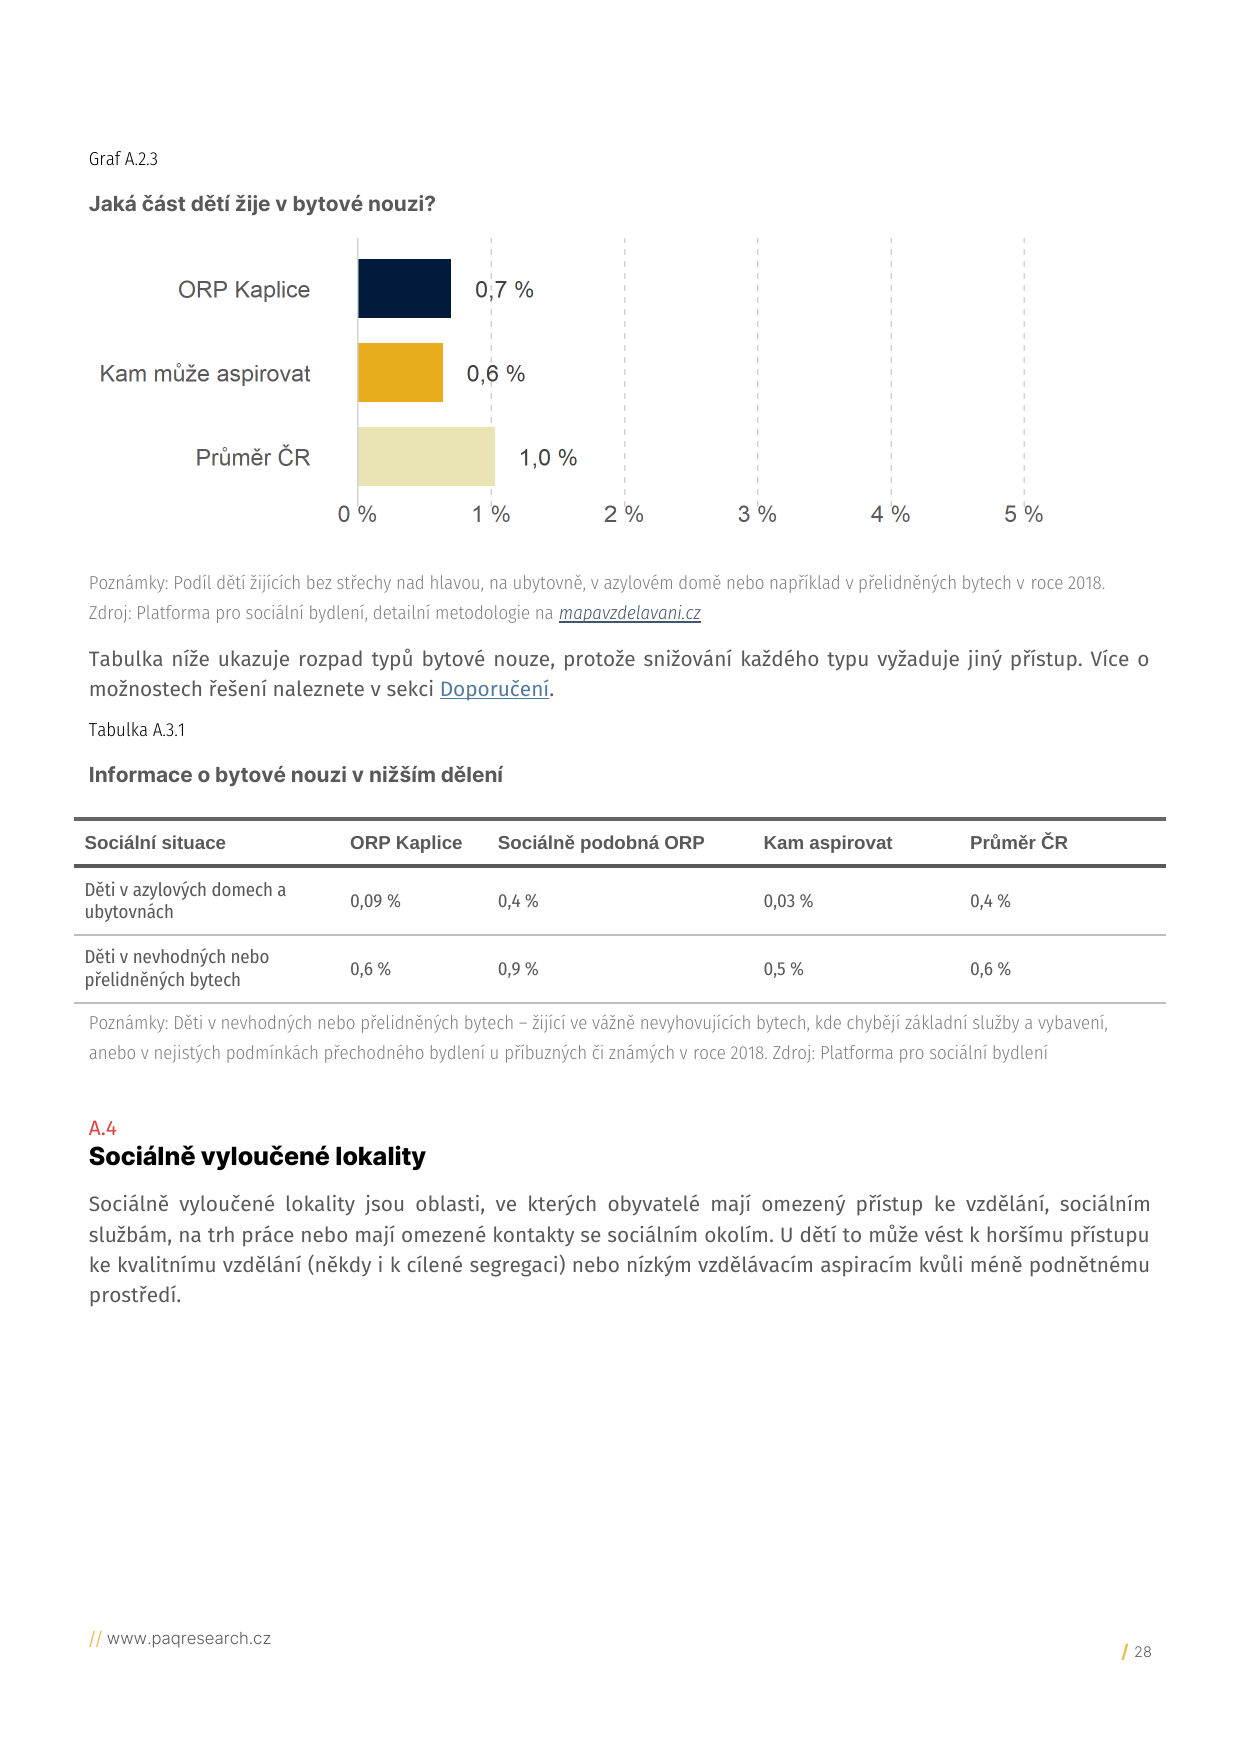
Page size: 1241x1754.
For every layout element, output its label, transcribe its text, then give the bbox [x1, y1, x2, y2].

text A.4 [89, 1111, 1152, 1141]
table_cell Děti v azylových domech a ubytovnách [74, 868, 339, 934]
table_cell 0,09 % [340, 868, 487, 934]
table_cell 0,4 % [960, 868, 1166, 934]
text Poznámky: Děti v nevhodných nebo přelidněných bytech – žijící ve vážně nevyhovujících bytech, kde chybějí základní služby a vybavení, anebo v nejistých podmínkách přechodného bydlení u příbuzných či známých v roce 2018. Zdroj: Platforma pro sociální bydlení [89, 1004, 1152, 1064]
table_cell Děti v nevhodných nebo přelidněných bytech [74, 936, 339, 1002]
table_header Sociální situace [74, 821, 339, 864]
table_cell 0,6 % [340, 936, 487, 1002]
text Informace o bytové nouzi v nižším dělení [89, 757, 1152, 787]
text Jaká část dětí žije v bytové nouzi? [89, 186, 1152, 216]
table_header ORP Kaplice [340, 821, 487, 864]
table_header Sociálně podobná ORP [487, 821, 753, 864]
text Tabulka níže ukazuje rozpad typů bytové nouze, protože snižování každého typu vyžaduje jiný přístup. Více o možnostech řešení naleznete v sekci Doporučení. [89, 641, 1152, 702]
table_cell 0,03 % [753, 868, 959, 934]
table_header Kam aspirovat [753, 821, 959, 864]
table_cell 0,6 % [960, 936, 1166, 1002]
text Graf A.2.3 [89, 148, 1152, 170]
table_cell 0,5 % [753, 936, 959, 1002]
text Poznámky: Podíl dětí žijících bez střechy nad hlavou, na ubytovně, v azylovém domě nebo například v přelidněných bytech v roce 2018. Zdroj: Platforma pro sociální bydlení, detailní metodologie na mapavzdelavani.cz [89, 564, 1152, 625]
text Tabulka A.3.1 [89, 718, 1152, 741]
text Sociálně vyloučené lokality jsou oblasti, ve kterých obyvatelé mají omezený přístup ke vzdělání, sociálním službám, na trh práce nebo mají omezené kontakty se sociálním okolím. U dětí to může vést k horšímu přístupu ke kvalitnímu vzdělání (někdy i k cílené segregaci) nebo nízkým vzdělávacím aspiracím kvůli méně podnětnému prostředí. [89, 1187, 1152, 1308]
table_cell 0,4 % [487, 868, 753, 934]
table_cell 0,9 % [487, 936, 753, 1002]
picture [88, 216, 1139, 548]
table_header Průměr ČR [960, 821, 1166, 864]
subtitle Sociálně vyloučené lokality [89, 1141, 1152, 1172]
